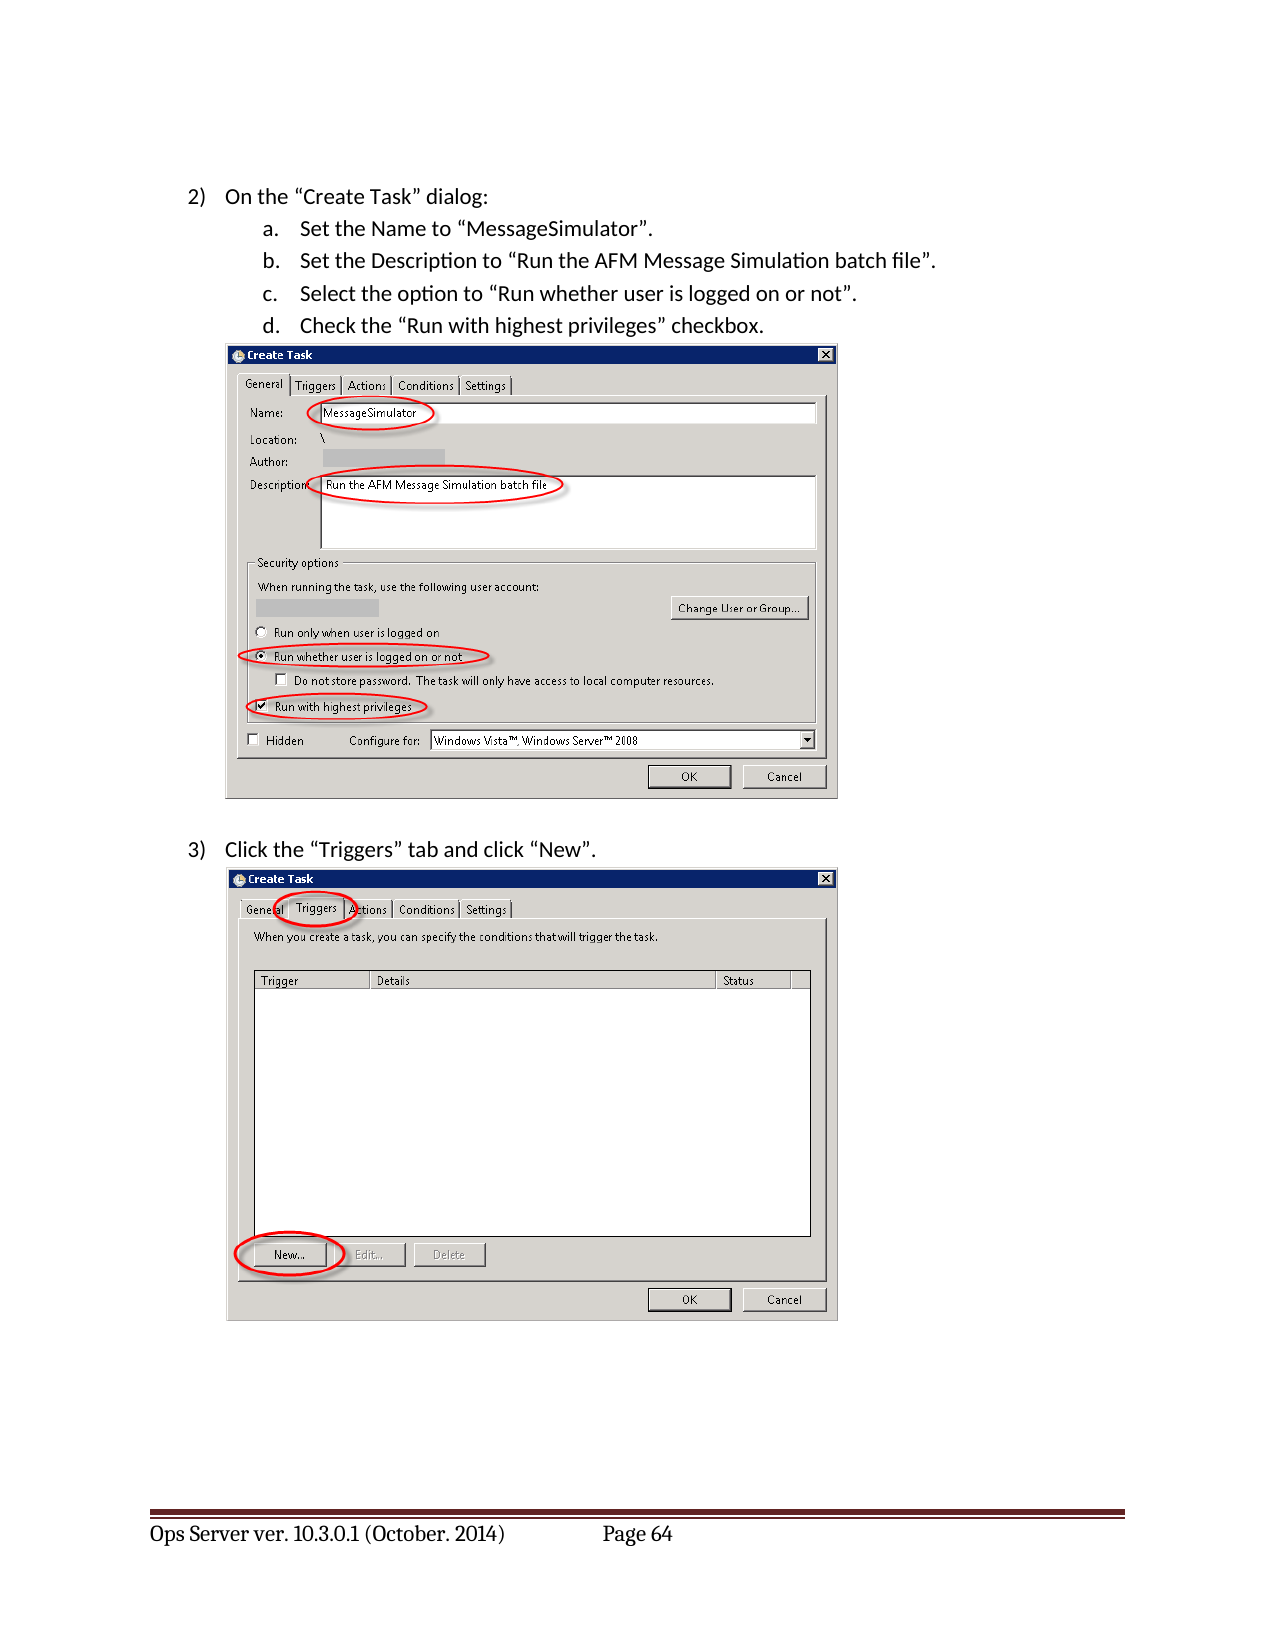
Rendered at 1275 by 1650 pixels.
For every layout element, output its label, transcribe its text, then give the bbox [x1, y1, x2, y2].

picture [225, 867, 838, 1321]
list Select the option to “Run whether user is logged on or not”. [262, 279, 1125, 307]
list Check the “Run with highest privileges” checkbox. [262, 311, 1125, 339]
list On the “Create Task” dialog: [187, 182, 1125, 210]
picture [225, 343, 838, 799]
list Set the Name to “MessageSimulator”. [262, 214, 1125, 242]
list Set the Description to “Run the AFM Message Simulation batch file”. [262, 247, 1125, 274]
list Click the “Triggers” tab and click “New”. [187, 835, 1125, 863]
